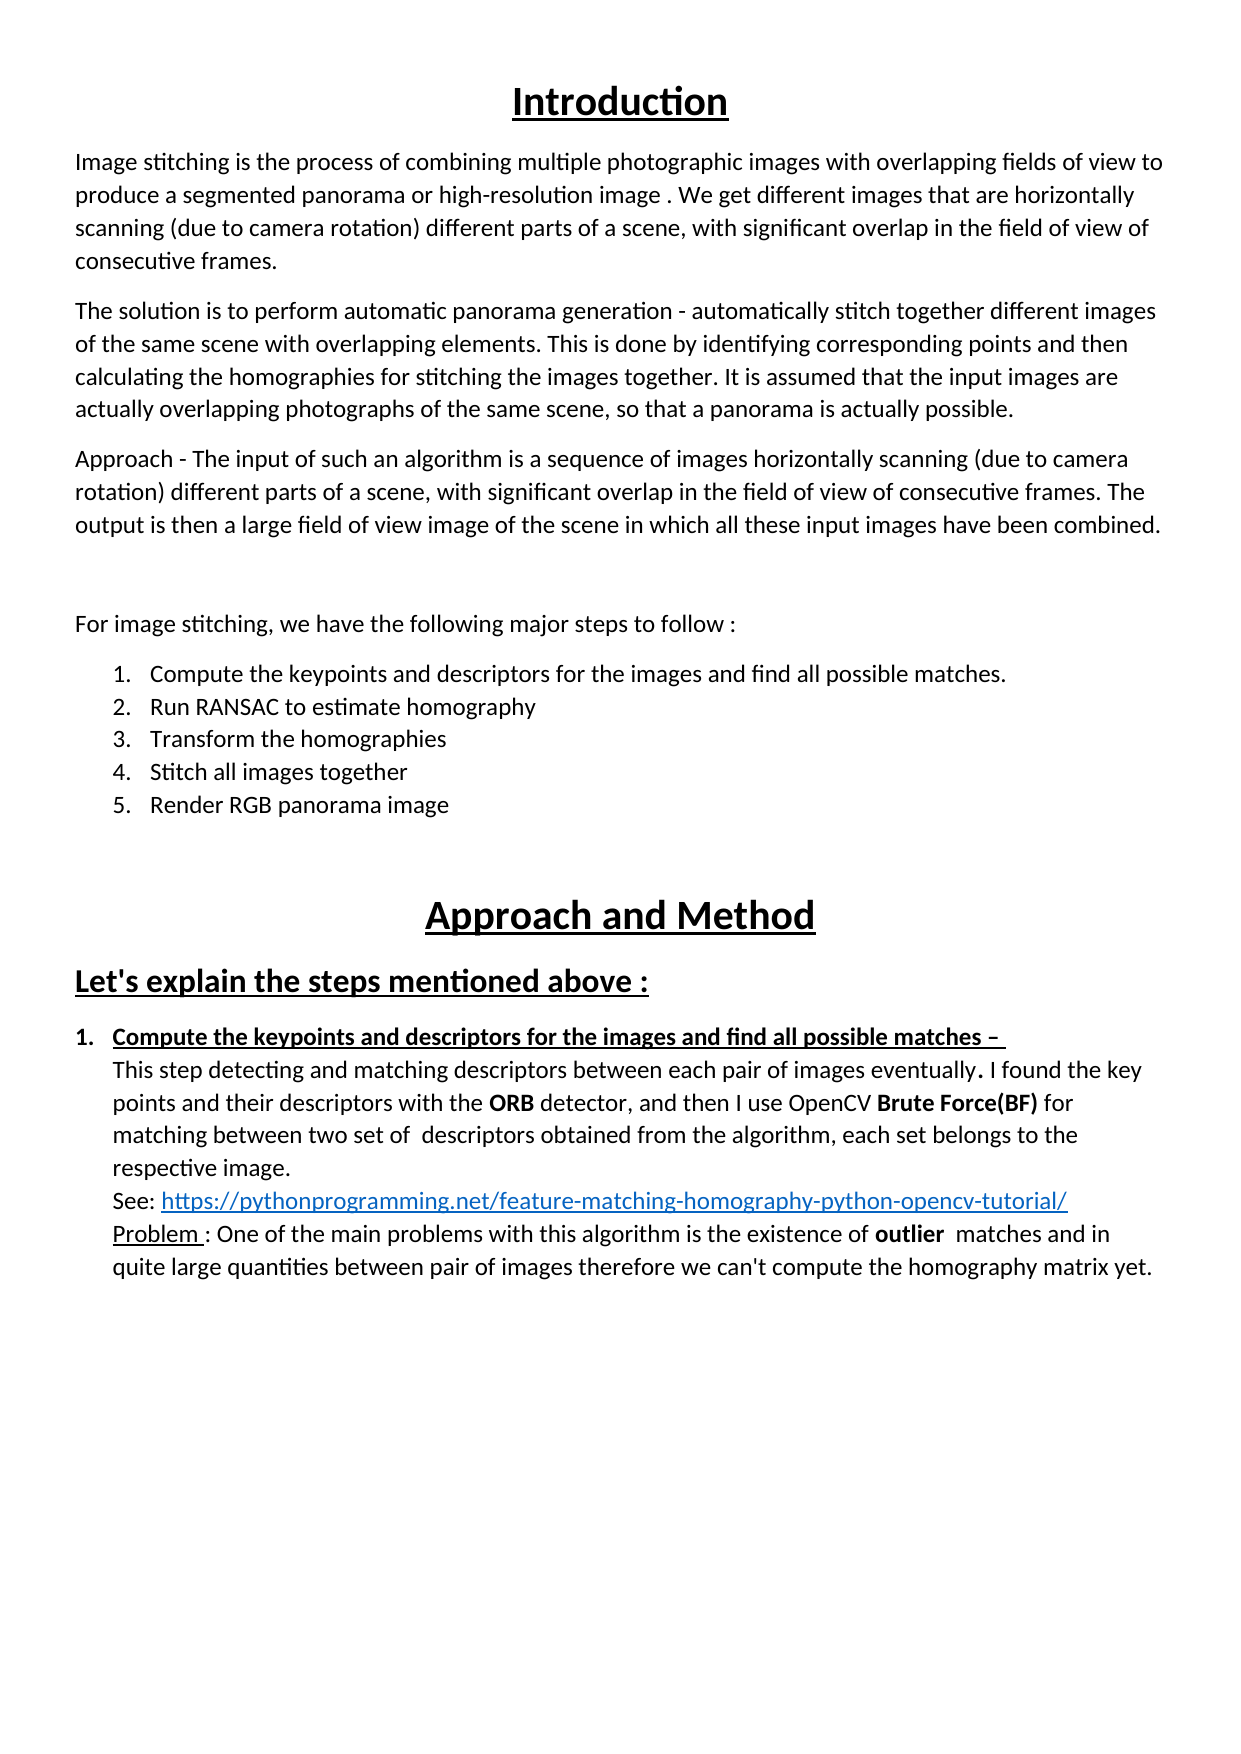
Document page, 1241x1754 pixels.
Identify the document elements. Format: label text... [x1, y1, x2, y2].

text Approach and Method [75, 889, 1165, 939]
list See: https://pythonprogramming.net/feature-matching-homography-python-opencv-tutorial/ [112, 1185, 1165, 1216]
text Image stitching is the process of combining multiple photographic images with overlapping fields of view to produce a segmented panorama or high-resolution image . We get different images that are horizontally scanning (due to camera rotation) diﬀerent parts of a scene, with signiﬁcant overlap in the ﬁeld of view of consecutive frames. [75, 147, 1165, 276]
text For image stitching, we have the following major steps to follow : [75, 608, 1165, 639]
list This step detecting and matching descriptors between each pair of images eventually. I found the key points and their descriptors with the ORB detector, and then I use OpenCV Brute Force(BF) for matching between two set of descriptors obtained from the algorithm, each set belongs to the respective image. [112, 1054, 1165, 1183]
list Compute the keypoints and descriptors for the images and find all possible matches – [75, 1021, 1165, 1051]
list Problem : One of the main problems with this algorithm is the existence of outlier matches and in quite large quantities between pair of images therefore we can't compute the homography matrix yet. [112, 1218, 1165, 1282]
list Compute the keypoints and descriptors for the images and find all possible matches. [112, 658, 1165, 688]
list Render RGB panorama image [112, 789, 1165, 820]
list Run RANSAC to estimate homography [112, 691, 1165, 721]
list Transform the homographies [112, 724, 1165, 754]
text Approach - The input of such an algorithm is a sequence of images horizontally scanning (due to camera rotation) diﬀerent parts of a scene, with signiﬁcant overlap in the ﬁeld of view of consecutive frames. The output is then a large ﬁeld of view image of the scene in which all these input images have been combined. [75, 443, 1165, 539]
text Introduction [75, 75, 1165, 126]
text The solution is to perform automatic panorama generation - automatically stitch together different images of the same scene with overlapping elements. This is done by identifying corresponding points and then calculating the homographies for stitching the images together. It is assumed that the input images are actually overlapping photographs of the same scene, so that a panorama is actually possible. [75, 295, 1165, 424]
list Stitch all images together [112, 757, 1165, 787]
text Let's explain the steps mentioned above : [75, 960, 1165, 1001]
